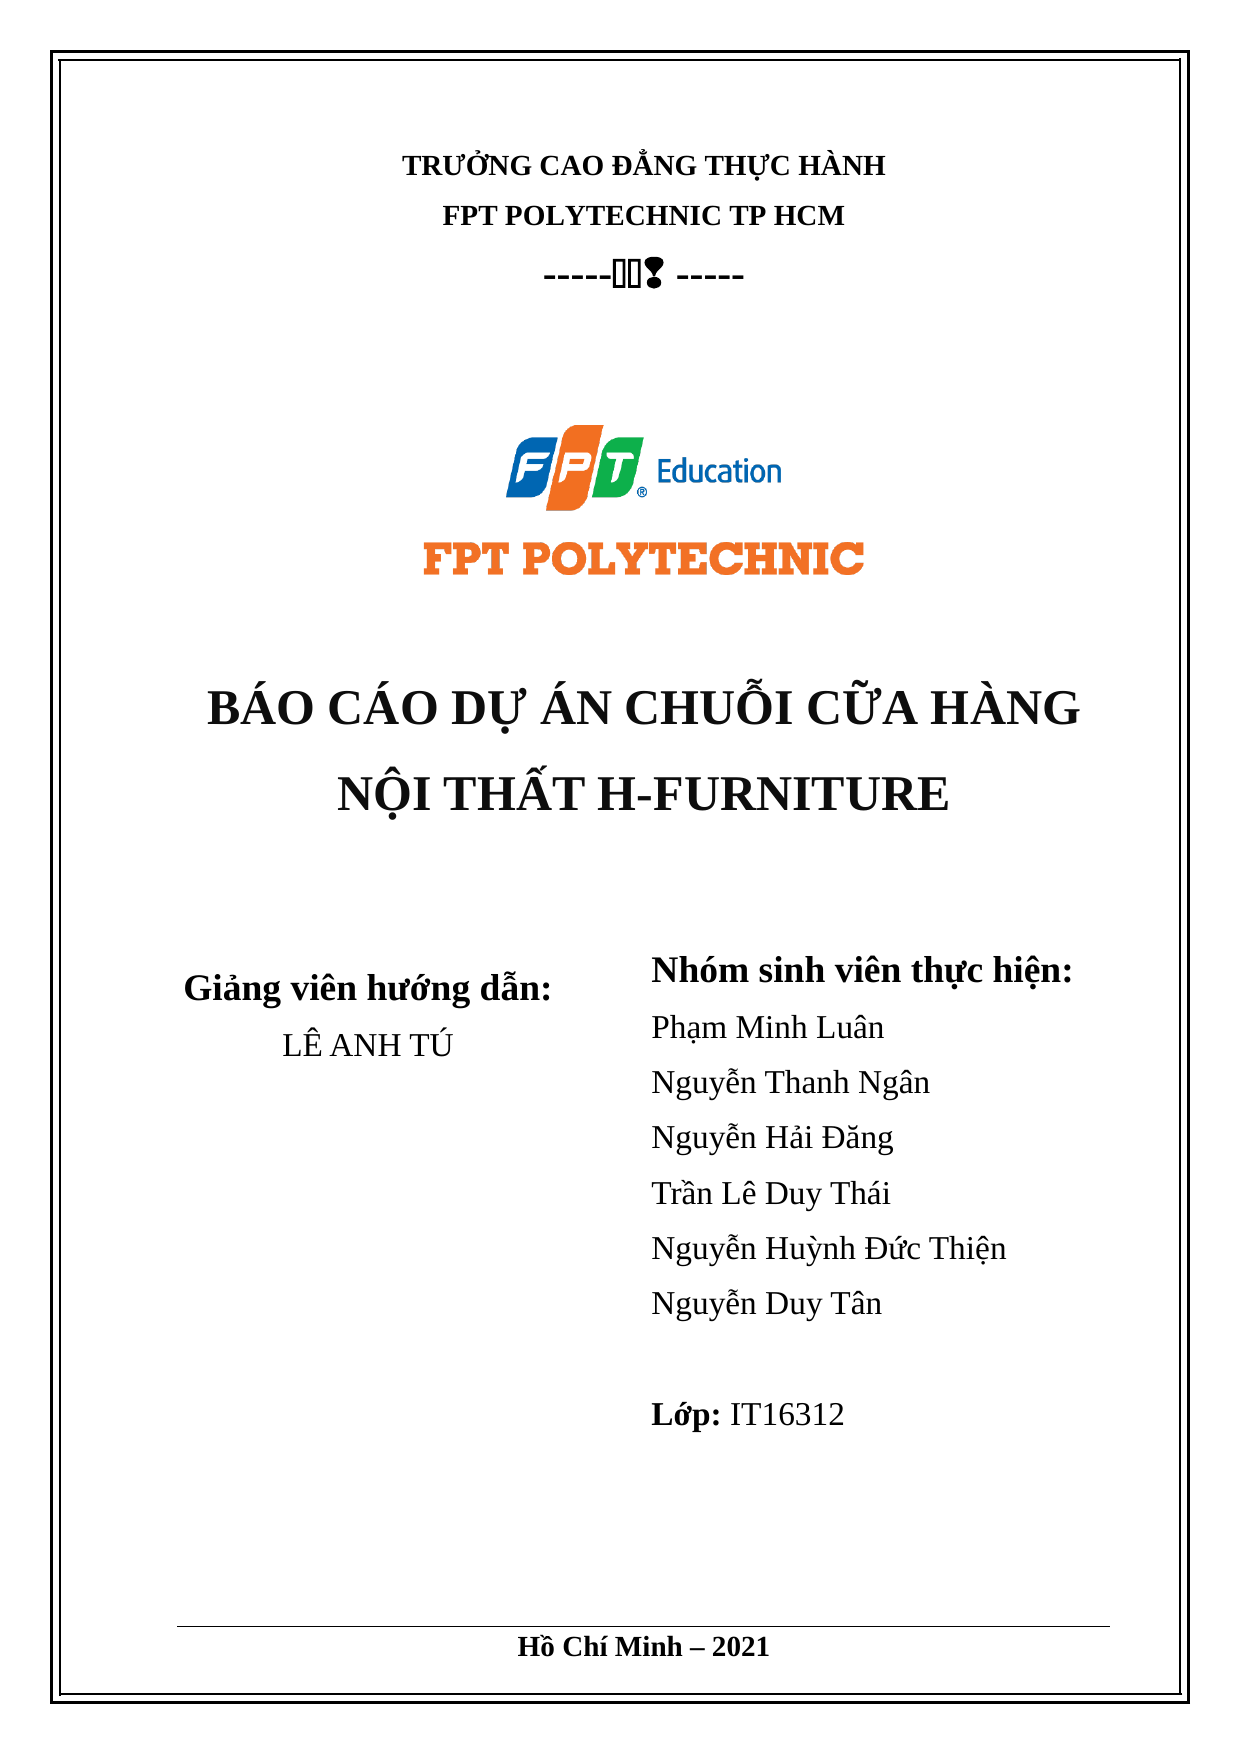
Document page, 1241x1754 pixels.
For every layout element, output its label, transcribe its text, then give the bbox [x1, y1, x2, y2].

text TRƯỞNG CAO ĐẲNG THỰC HÀNH [177, 148, 1110, 181]
text ----- ----- [177, 248, 1110, 296]
text BÁO CÁO DỰ ÁN CHUỖI CỮA HÀNG NỘI THẤT H-FURNITURE [177, 678, 1110, 822]
picture [423, 425, 864, 575]
text FPT POLYTECHNIC TP HCM [177, 198, 1110, 232]
